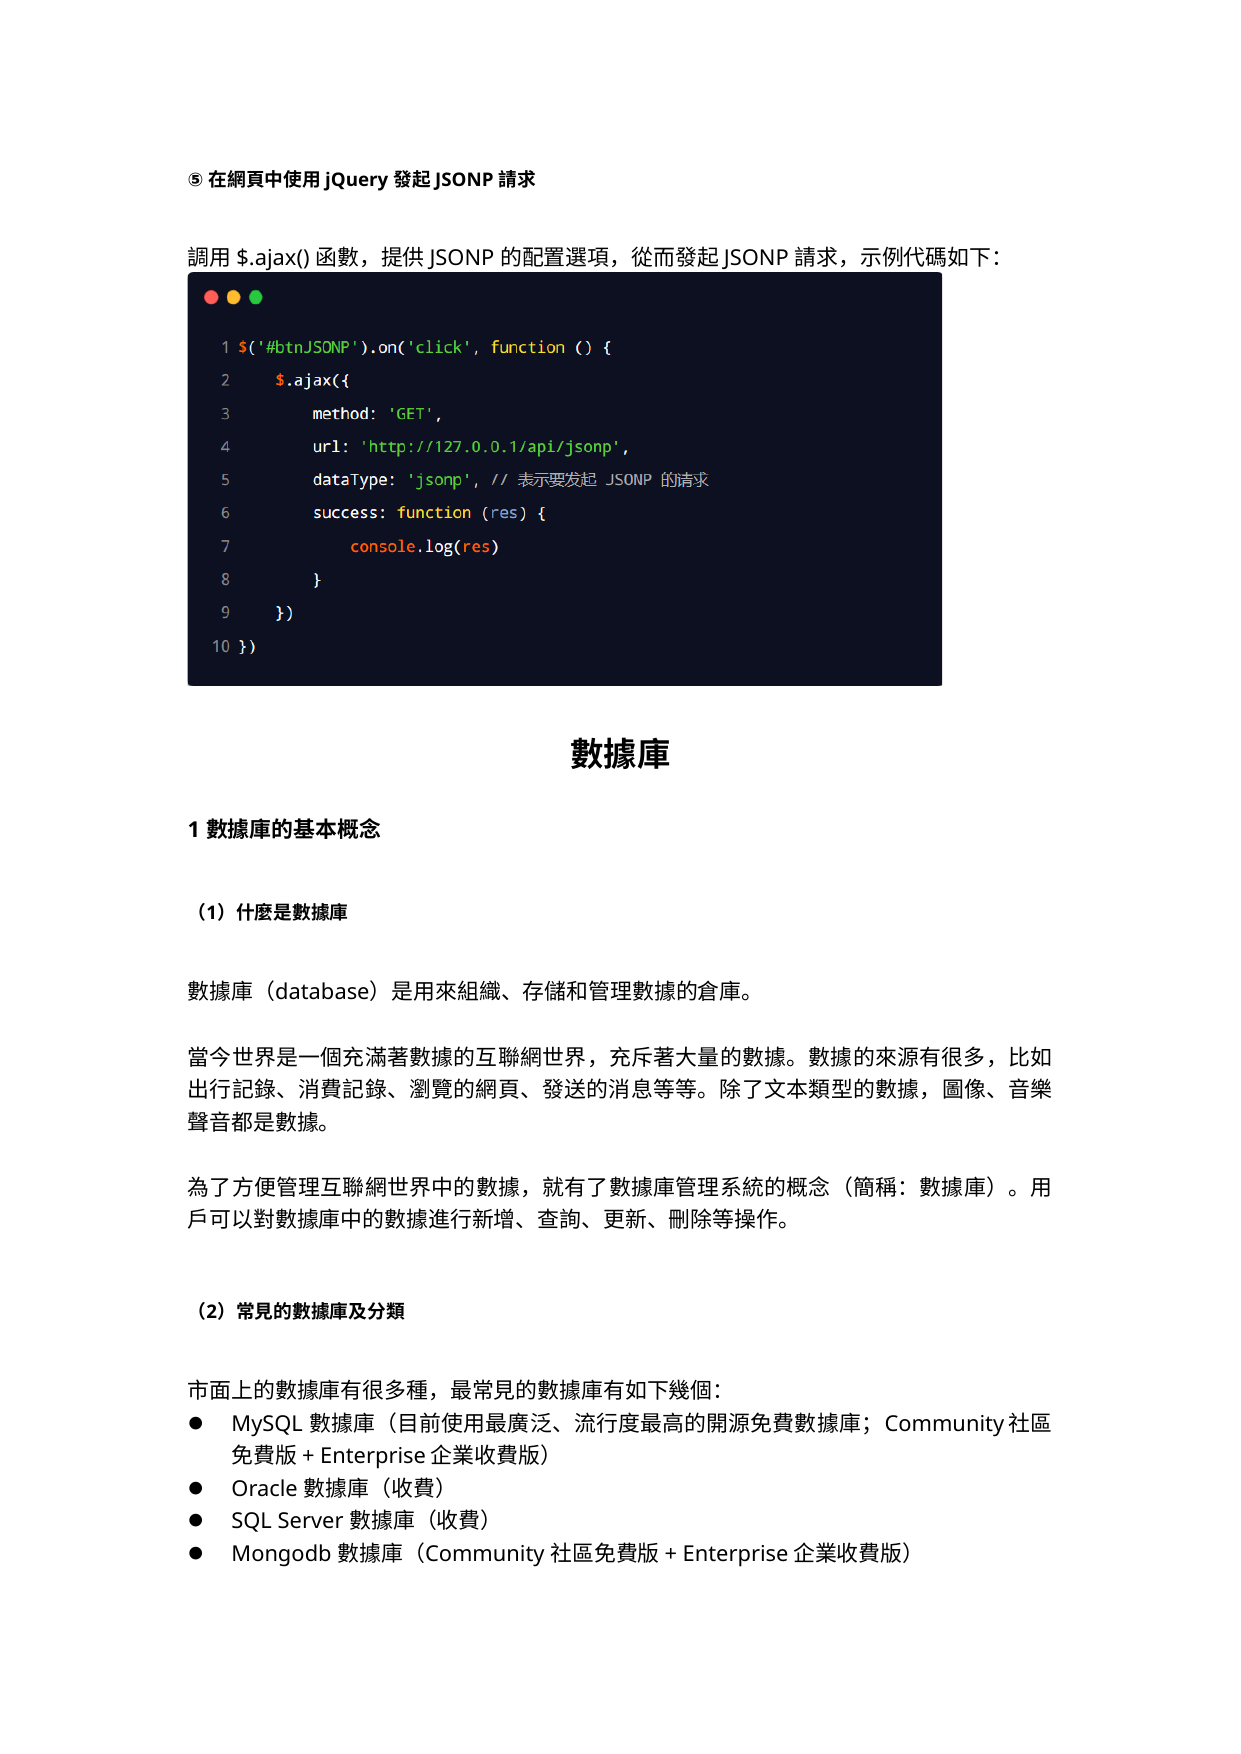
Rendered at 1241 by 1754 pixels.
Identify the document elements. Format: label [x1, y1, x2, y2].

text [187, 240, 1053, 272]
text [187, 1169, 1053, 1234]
picture [187, 272, 943, 686]
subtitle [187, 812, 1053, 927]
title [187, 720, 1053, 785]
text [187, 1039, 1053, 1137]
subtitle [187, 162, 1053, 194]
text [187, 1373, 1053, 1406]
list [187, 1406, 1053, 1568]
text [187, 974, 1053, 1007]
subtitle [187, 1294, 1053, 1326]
